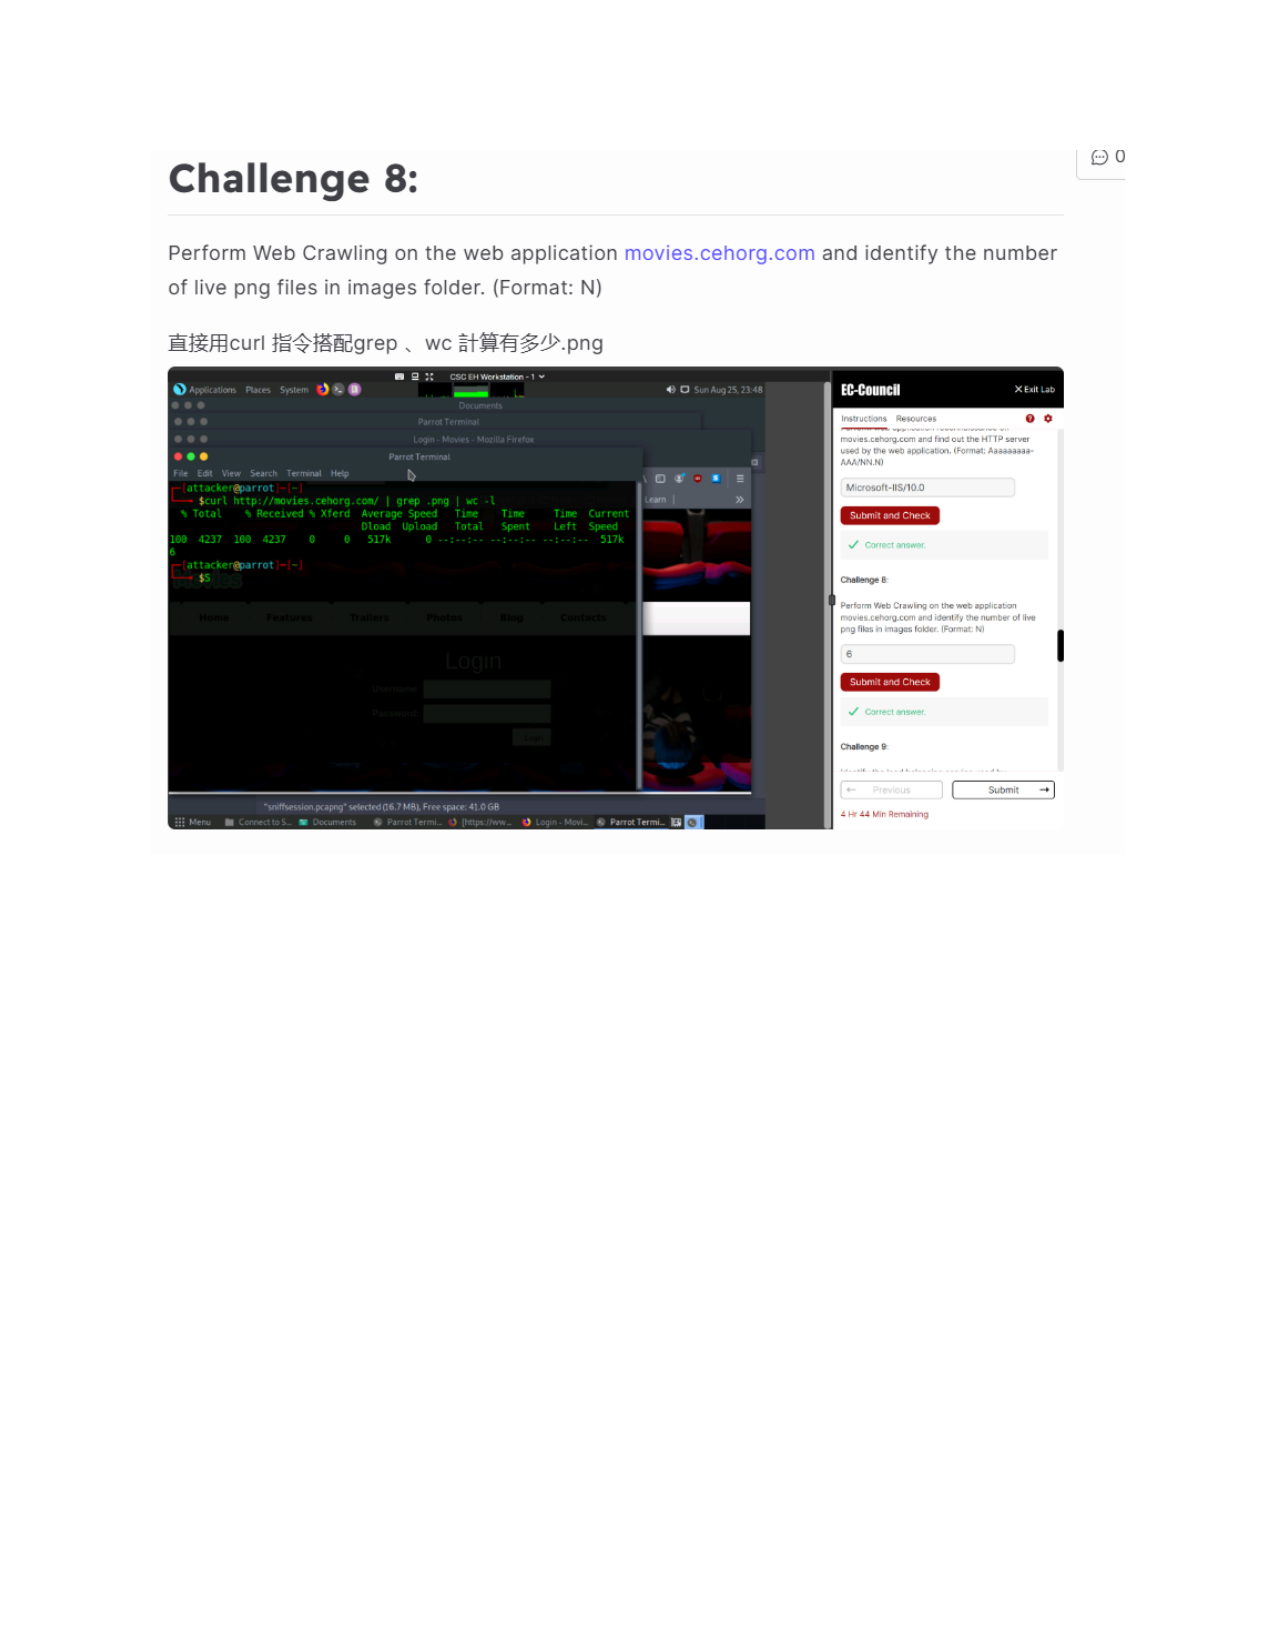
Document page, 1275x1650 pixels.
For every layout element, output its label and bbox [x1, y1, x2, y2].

picture [150, 150, 1125, 855]
